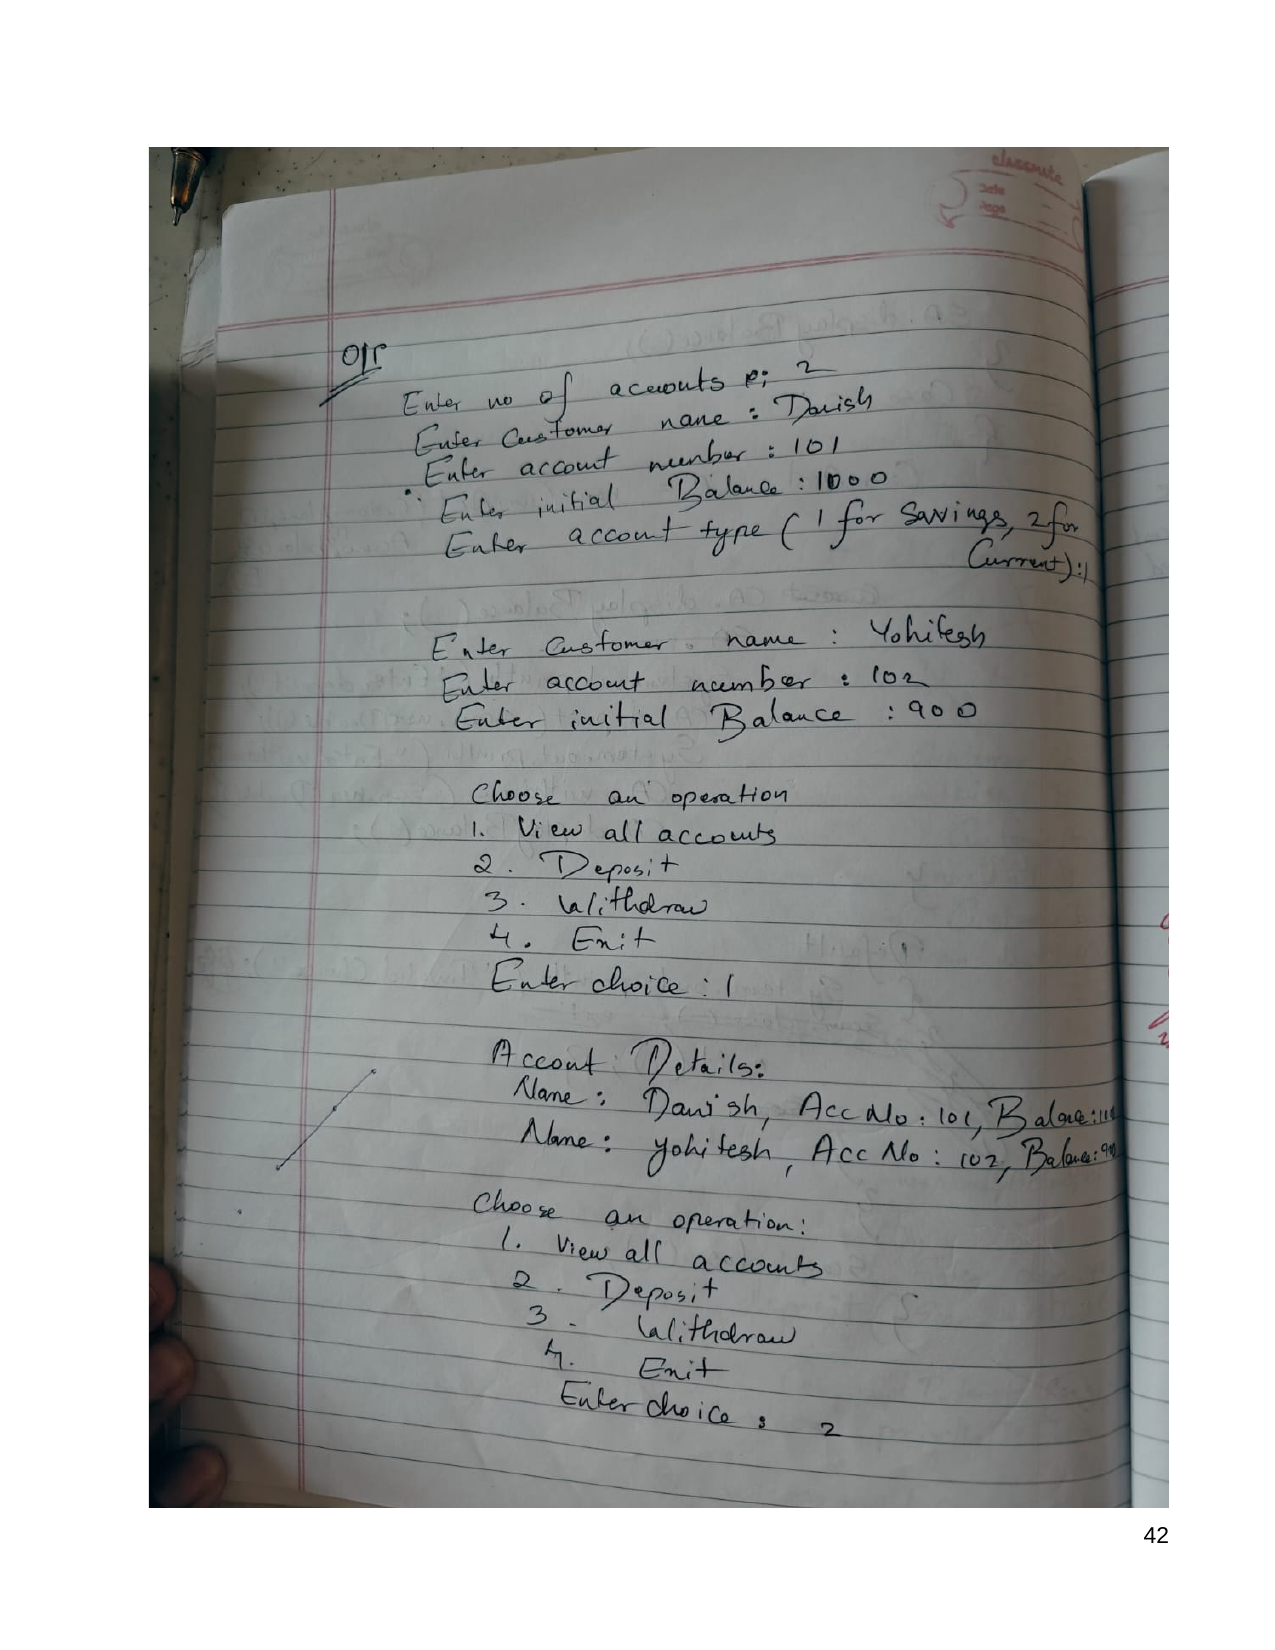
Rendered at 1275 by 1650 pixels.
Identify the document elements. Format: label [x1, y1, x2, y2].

picture [148, 147, 1169, 1508]
